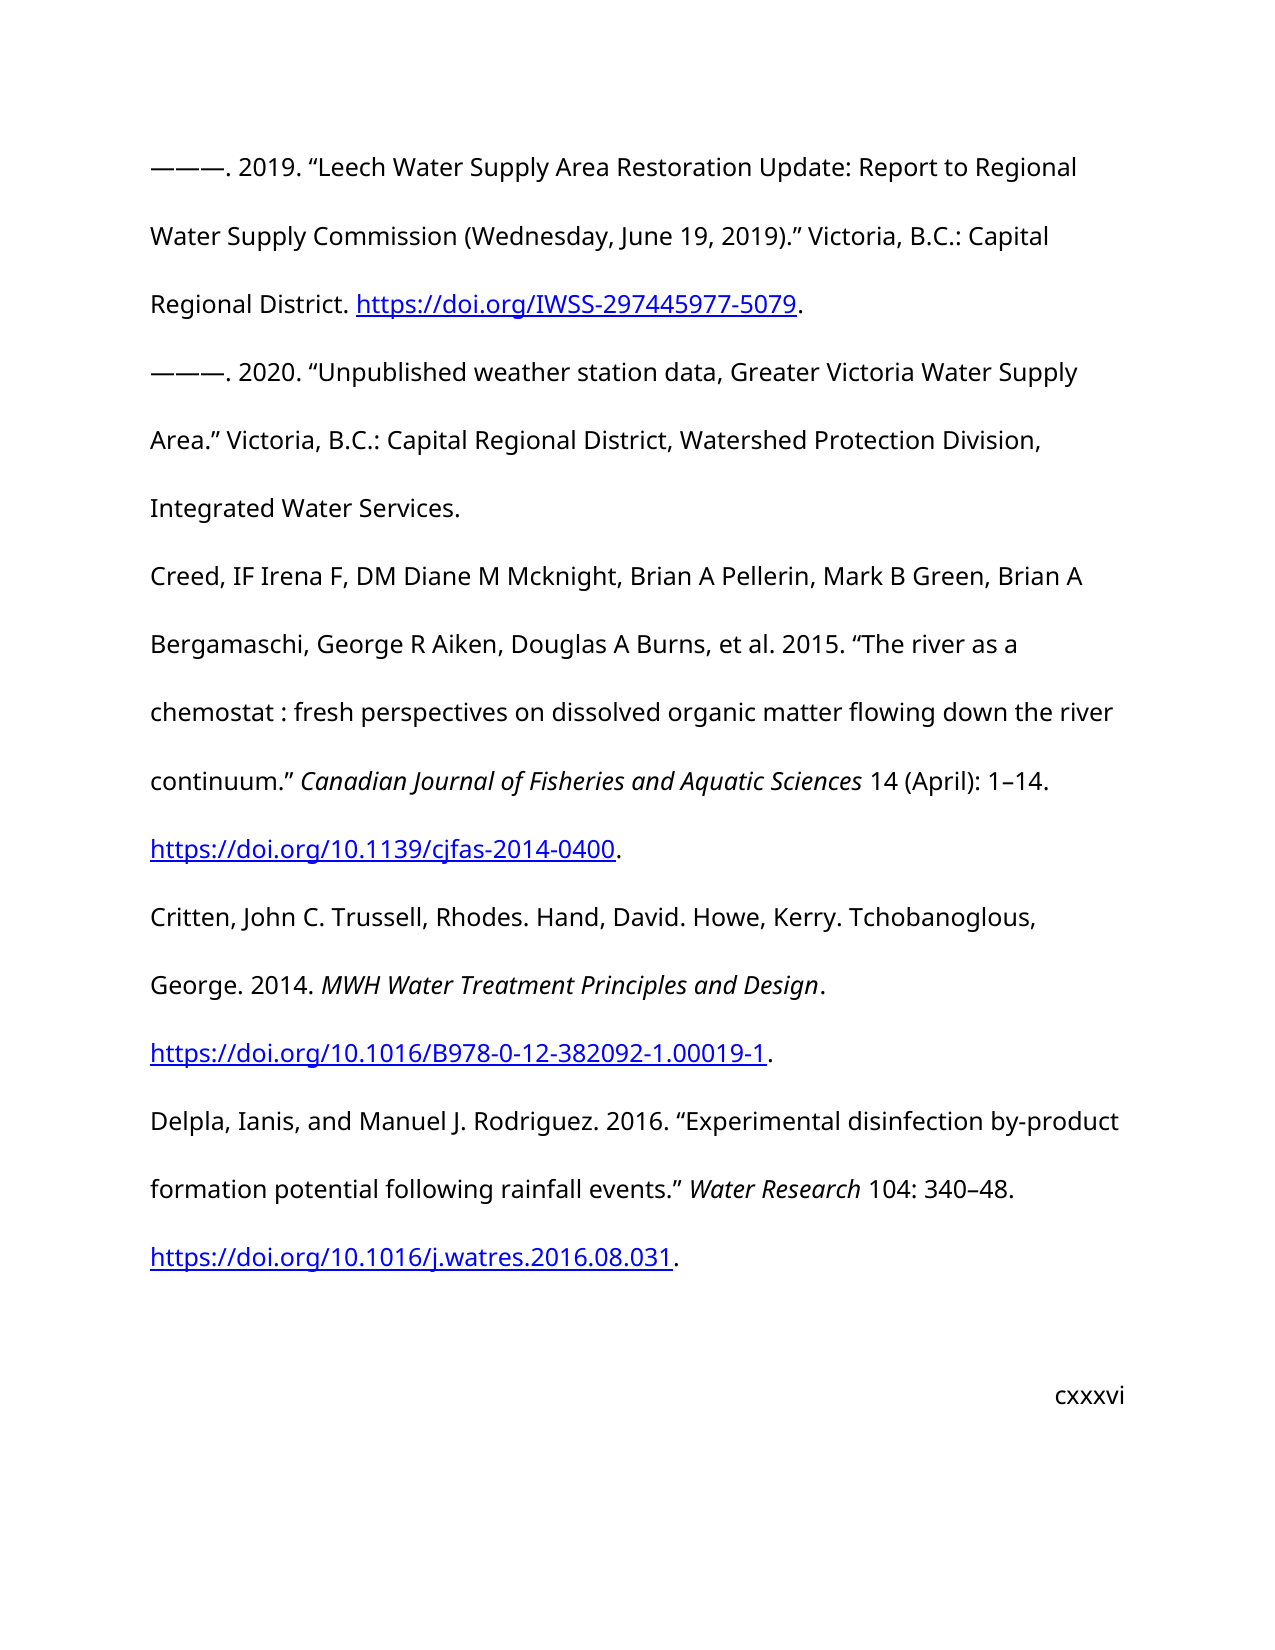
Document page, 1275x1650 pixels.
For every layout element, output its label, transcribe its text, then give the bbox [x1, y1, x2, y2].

text ———. 2019. “Leech Water Supply Area Restoration Update: Report to Regional Water Supply Commission (Wednesday, June 19, 2019).” Victoria, B.C.: Capital Regional District. https://doi.org/IWSS-297445977-5079. [150, 150, 1125, 320]
text Delpla, Ianis, and Manuel J. Rodriguez. 2016. “Experimental disinfection by-product formation potential following rainfall events.” Water Research 104: 340–48. https://doi.org/10.1016/j.watres.2016.08.031. [150, 1104, 1125, 1274]
text Creed, IF Irena F, DM Diane M Mcknight, Brian A Pellerin, Mark B Green, Brian A Bergamaschi, George R Aiken, Douglas A Burns, et al. 2015. “The river as a chemostat : fresh perspectives on dissolved organic matter flowing down the river continuum.” Canadian Journal of Fisheries and Aquatic Sciences 14 (April): 1–14. https://doi.org/10.1139/cjfas-2014-0400. [150, 559, 1125, 865]
text ———. 2020. “Unpublished weather station data, Greater Victoria Water Supply Area.” Victoria, B.C.: Capital Regional District, Watershed Protection Division, Integrated Water Services. [150, 354, 1125, 525]
text Critten, John C. Trussell, Rhodes. Hand, David. Howe, Kerry. Tchobanoglous, George. 2014. MWH Water Treatment Principles and Design. https://doi.org/10.1016/B978-0-12-382092-1.00019-1. [150, 899, 1125, 1070]
